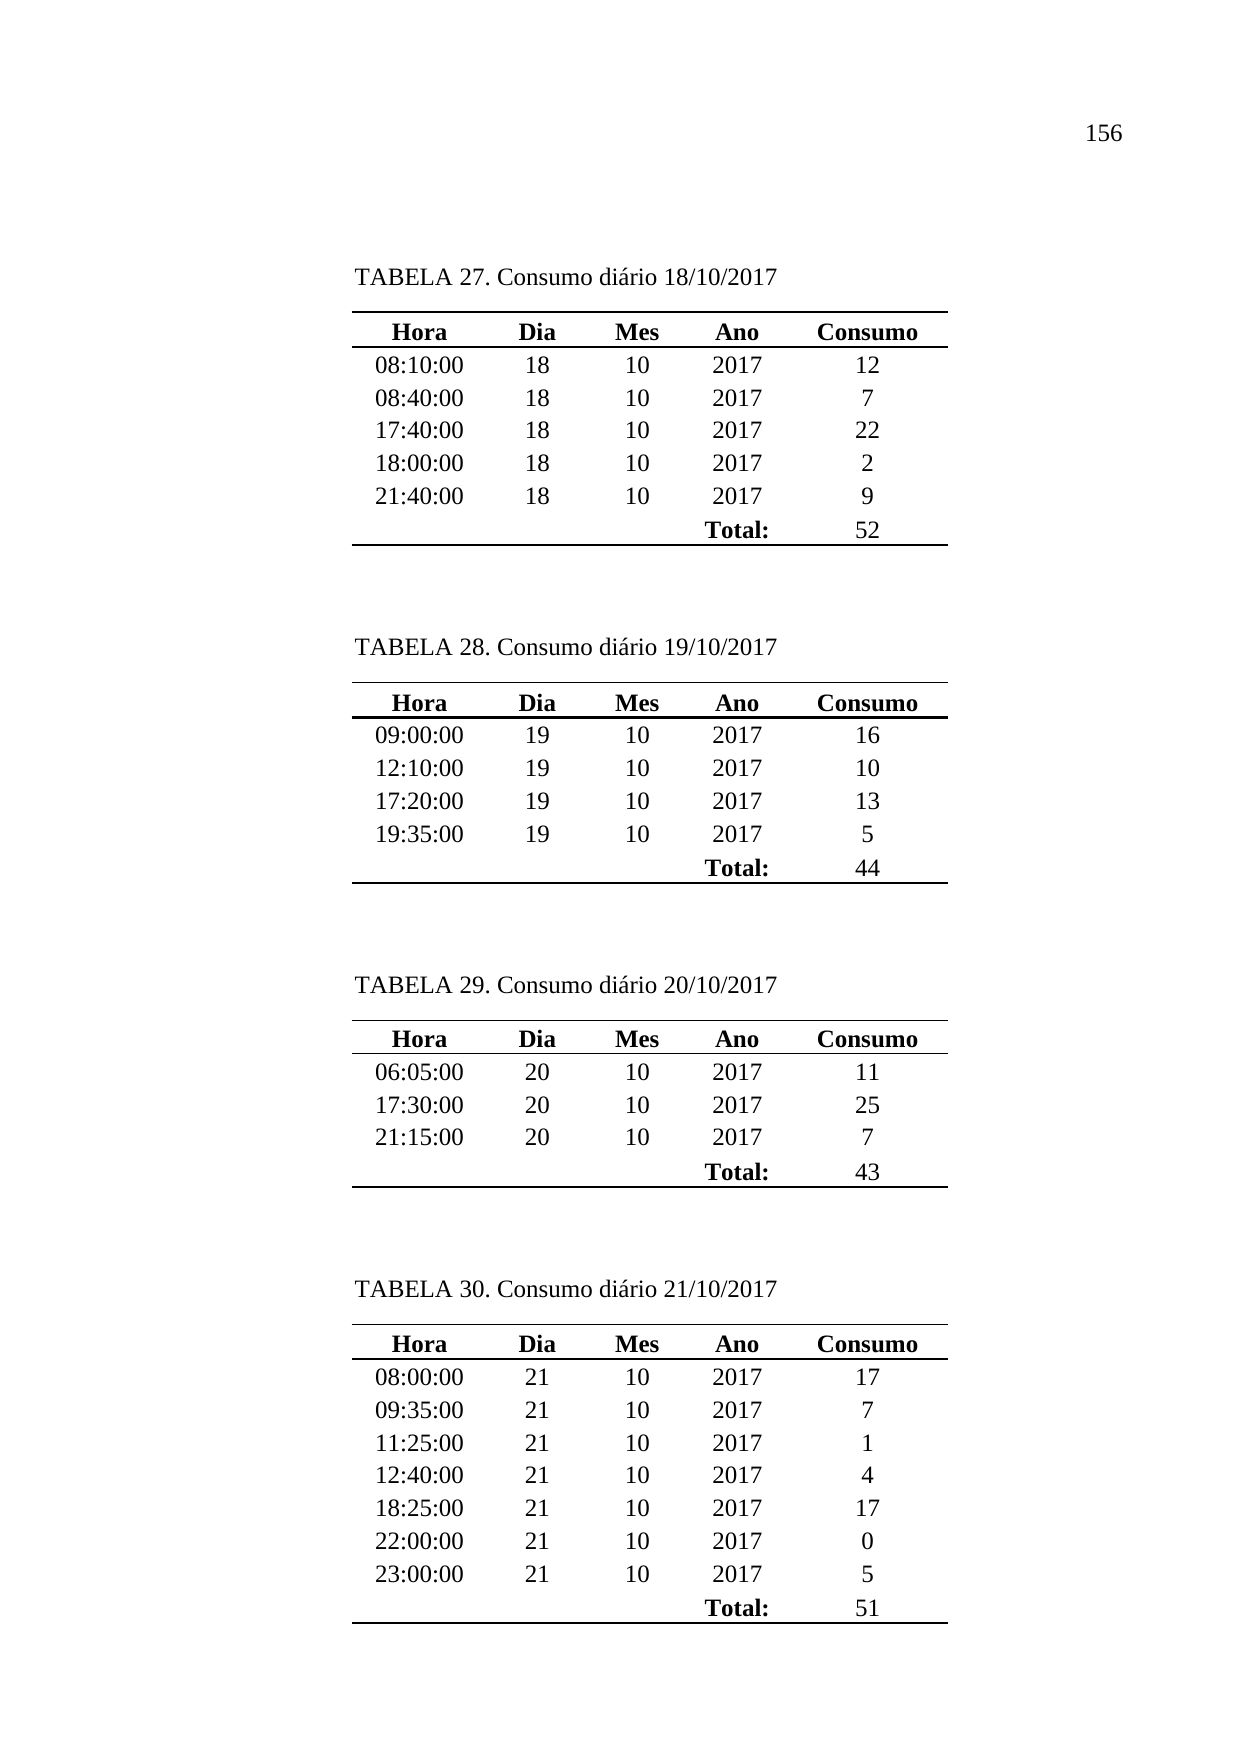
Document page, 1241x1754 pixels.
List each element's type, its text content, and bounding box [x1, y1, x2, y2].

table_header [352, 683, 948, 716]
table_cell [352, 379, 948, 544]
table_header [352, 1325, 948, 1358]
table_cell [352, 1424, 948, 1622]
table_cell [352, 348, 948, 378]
text TABELA 29. Consumo diário 20/10/2017 [354, 970, 1122, 999]
text TABELA 27. Consumo diário 18/10/2017 [354, 262, 1122, 291]
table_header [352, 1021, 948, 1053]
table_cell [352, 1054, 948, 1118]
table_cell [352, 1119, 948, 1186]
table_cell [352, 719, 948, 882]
text TABELA 30. Consumo diário 21/10/2017 [354, 1274, 1122, 1303]
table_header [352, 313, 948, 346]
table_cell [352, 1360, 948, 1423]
text TABELA 28. Consumo diário 19/10/2017 [354, 632, 1122, 661]
